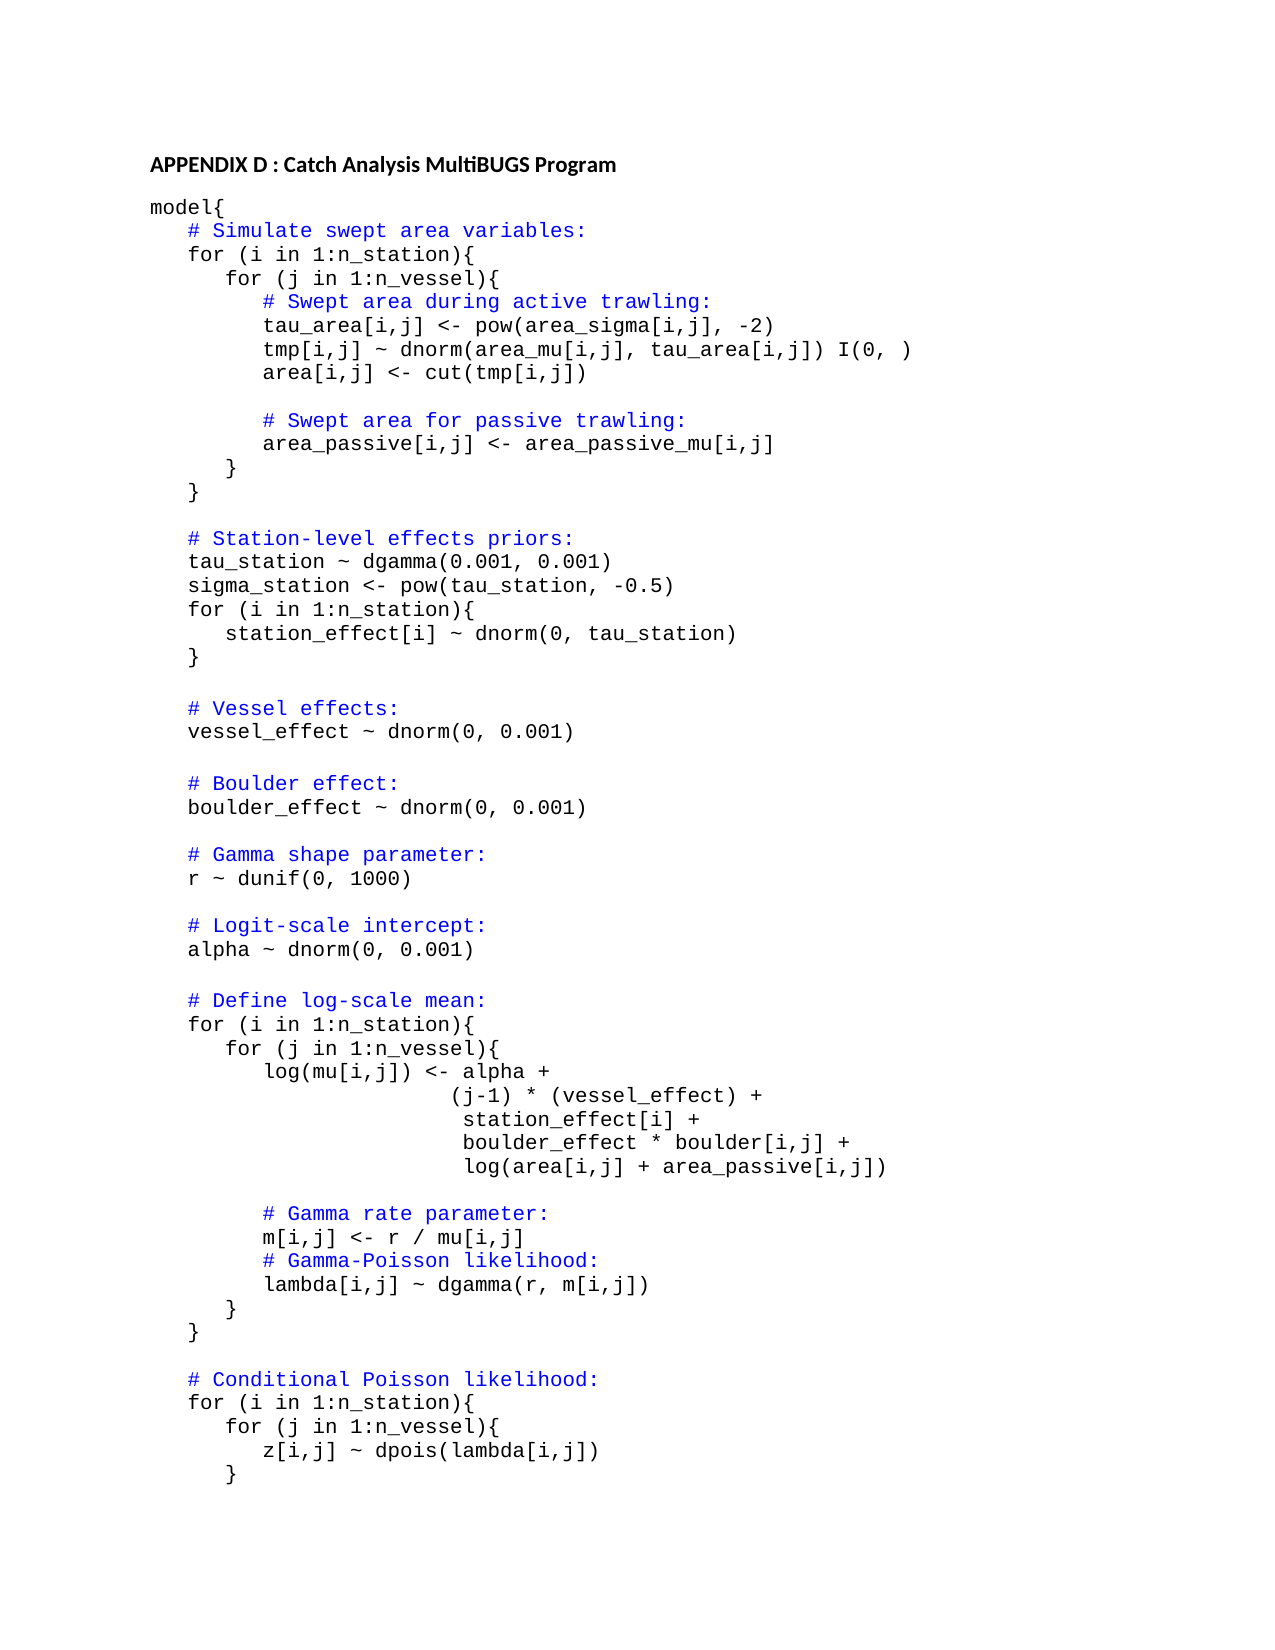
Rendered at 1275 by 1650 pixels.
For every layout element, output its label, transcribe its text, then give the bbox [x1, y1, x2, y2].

text boulder_effect ~ dnorm(0, 0.001) [150, 797, 1125, 820]
text # Conditional Poisson likelihood: [150, 1369, 1125, 1392]
text (j-1) * (vessel_effect) + [150, 1085, 1125, 1108]
text area[i,j] <- cut(tmp[i,j]) [150, 362, 1125, 386]
text } [150, 481, 1125, 504]
text tau_area[i,j] <- pow(area_sigma[i,j], -2) [150, 315, 1125, 339]
text } [150, 457, 1125, 481]
text vessel_effect ~ dnorm(0, 0.001) [150, 721, 1125, 745]
text model{ [150, 197, 1125, 221]
text m[i,j] <- r / mu[i,j] [150, 1227, 1125, 1250]
text for (i in 1:n_station){ [150, 244, 1125, 268]
text for (i in 1:n_station){ [150, 599, 1125, 622]
text } [150, 1463, 1125, 1487]
text # Swept area for passive trawling: [150, 410, 1125, 433]
text # Gamma-Poisson likelihood: [150, 1250, 1125, 1274]
text boulder_effect * boulder[i,j] + [150, 1132, 1125, 1156]
text log(area[i,j] + area_passive[i,j]) [150, 1156, 1125, 1179]
text sigma_station <- pow(tau_station, -0.5) [150, 575, 1125, 599]
text # Swept area during active trawling: [150, 291, 1125, 315]
text station_effect[i] + [150, 1108, 1125, 1132]
text z[i,j] ~ dpois(lambda[i,j]) [150, 1439, 1125, 1463]
text } [150, 1298, 1125, 1321]
text for (j in 1:n_vessel){ [150, 1038, 1125, 1061]
text for (j in 1:n_vessel){ [150, 268, 1125, 291]
text tau_station ~ dgamma(0.001, 0.001) [150, 552, 1125, 575]
text } [150, 646, 1125, 670]
text # Gamma shape parameter: [150, 844, 1125, 868]
text APPENDIX D : Catch Analysis MultiBUGS Program [150, 150, 1125, 178]
text # Simulate swept area variables: [150, 221, 1125, 244]
text tmp[i,j] ~ dnorm(area_mu[i,j], tau_area[i,j]) I(0, ) [150, 339, 1125, 362]
text r ~ dunif(0, 1000) [150, 868, 1125, 891]
text # Vessel effects: [150, 698, 1125, 721]
text # Station-level effects priors: [150, 528, 1125, 552]
text # Gamma rate parameter: [150, 1203, 1125, 1227]
text # Logit-scale intercept: [150, 915, 1125, 939]
text station_effect[i] ~ dnorm(0, tau_station) [150, 622, 1125, 646]
text alpha ~ dnorm(0, 0.001) [150, 939, 1125, 962]
text for (i in 1:n_station){ [150, 1392, 1125, 1416]
text # Define log-scale mean: [150, 990, 1125, 1014]
text lambda[i,j] ~ dgamma(r, m[i,j]) [150, 1274, 1125, 1298]
text # Boulder effect: [150, 773, 1125, 797]
text log(mu[i,j]) <- alpha + [150, 1061, 1125, 1085]
text for (i in 1:n_station){ [150, 1014, 1125, 1038]
text for (j in 1:n_vessel){ [150, 1416, 1125, 1439]
text } [150, 1321, 1125, 1345]
text area_passive[i,j] <- area_passive_mu[i,j] [150, 433, 1125, 457]
